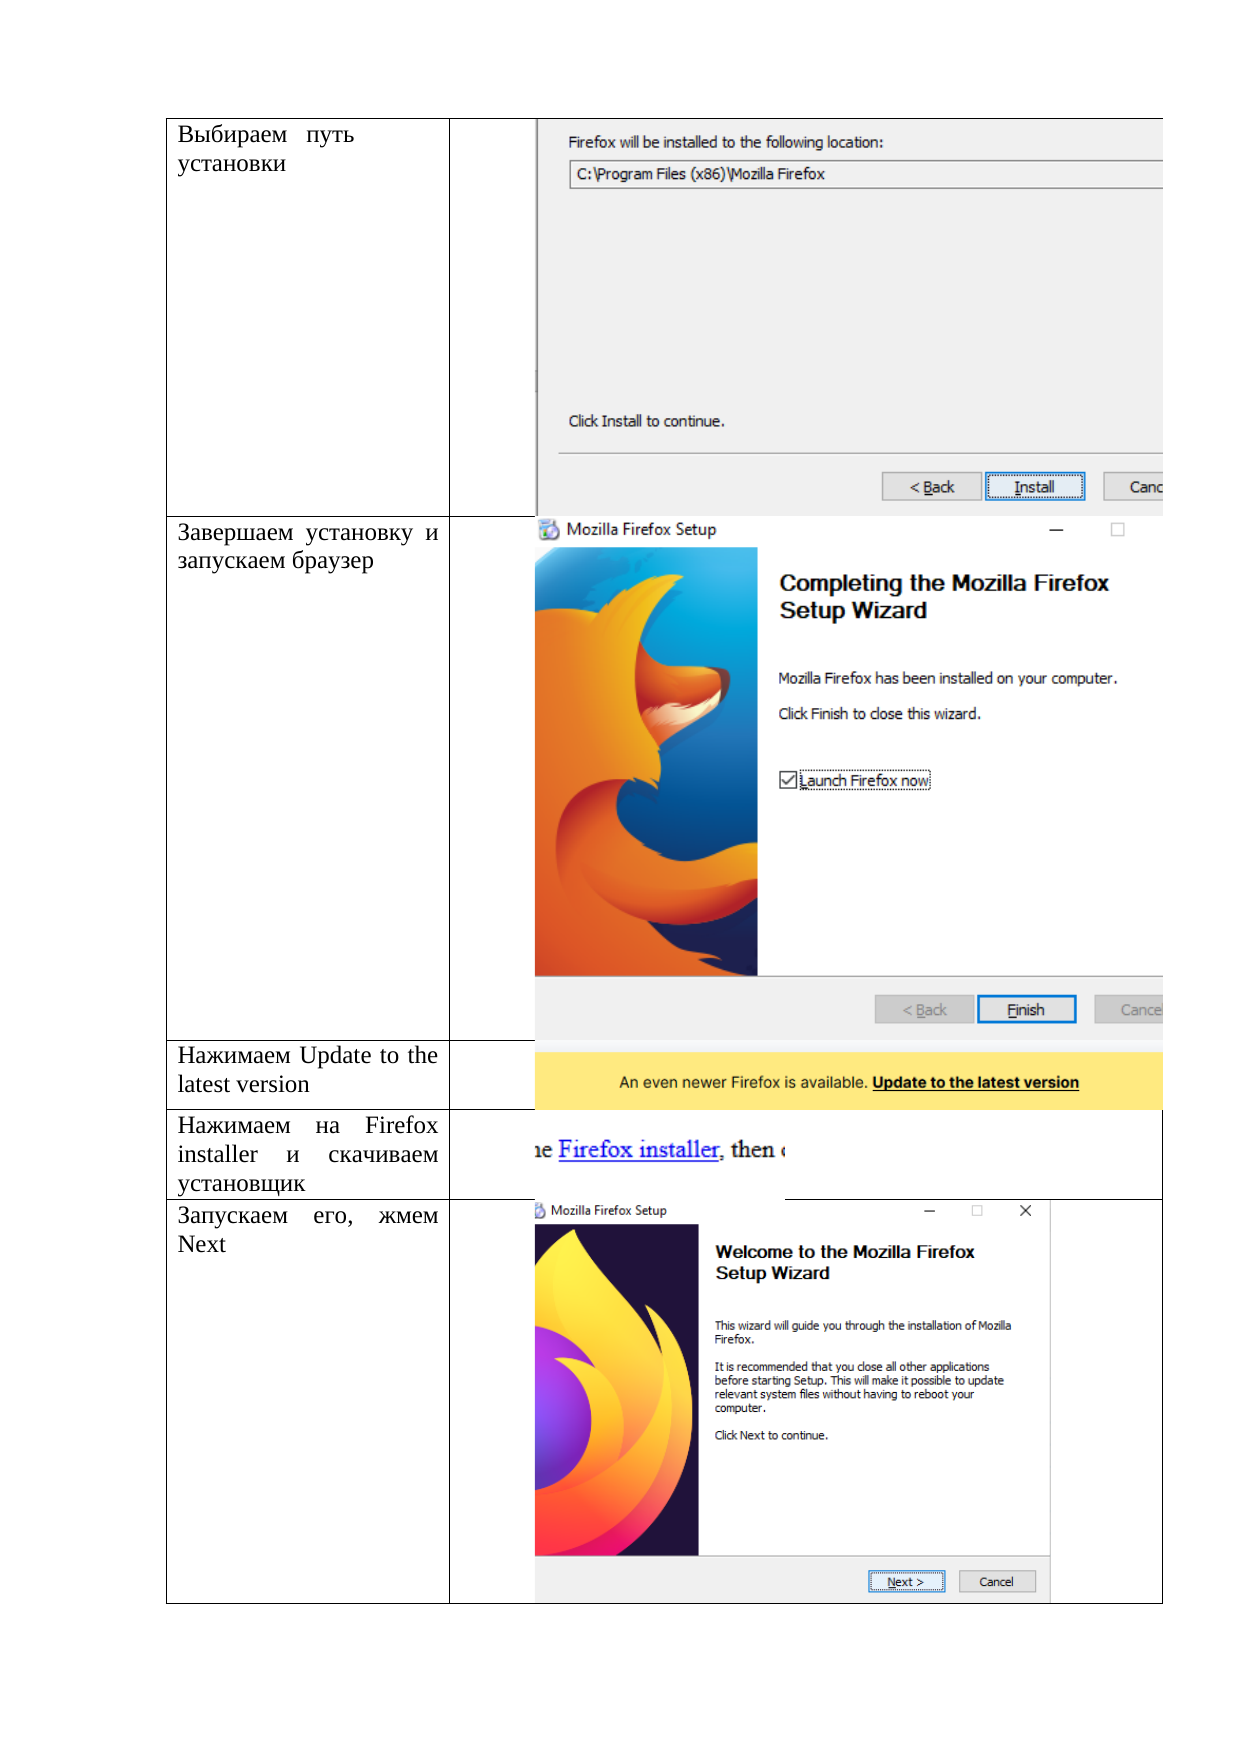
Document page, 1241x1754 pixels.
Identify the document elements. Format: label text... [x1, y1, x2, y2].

table_cell [450, 1110, 534, 1199]
table_cell [450, 1041, 534, 1109]
table_cell [1051, 1200, 1162, 1602]
table_cell Завершаем установку и запускаем браузер [167, 517, 449, 1039]
table_cell [785, 1110, 1162, 1199]
picture [534, 119, 1163, 1603]
table_cell Выбираем путь установки [167, 119, 449, 516]
table_cell [450, 517, 534, 1039]
table_cell [450, 119, 534, 516]
table_cell [450, 1200, 534, 1602]
table_cell Запускаем его, жмем Next [167, 1200, 449, 1602]
table_cell Нажимаем на Firefox installer и скачиваем установщик [167, 1110, 449, 1199]
table_cell Нажимаем Update to the latest version [167, 1041, 449, 1109]
